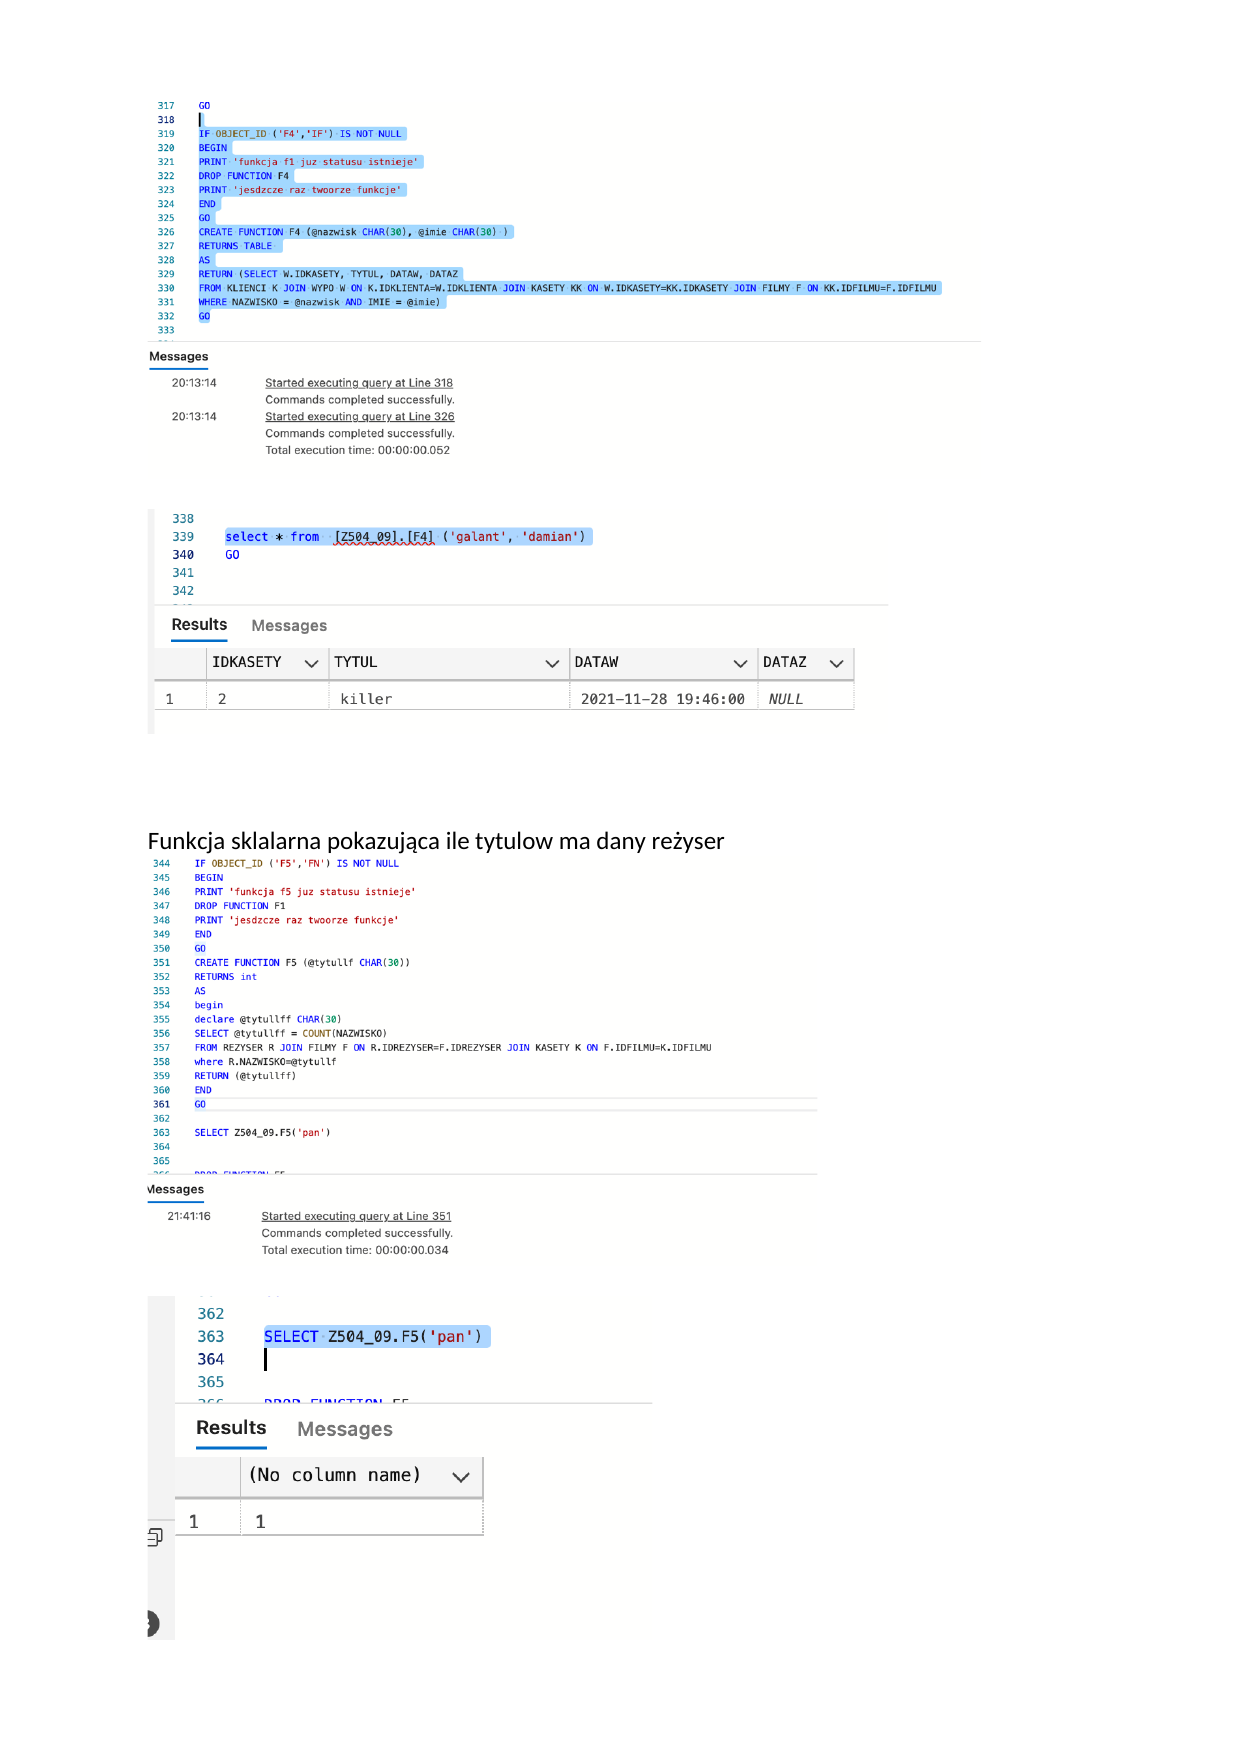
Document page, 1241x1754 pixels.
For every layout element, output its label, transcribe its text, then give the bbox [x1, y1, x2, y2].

picture [147, 856, 818, 1266]
picture [147, 102, 982, 479]
picture [147, 509, 889, 734]
picture [147, 1296, 653, 1640]
